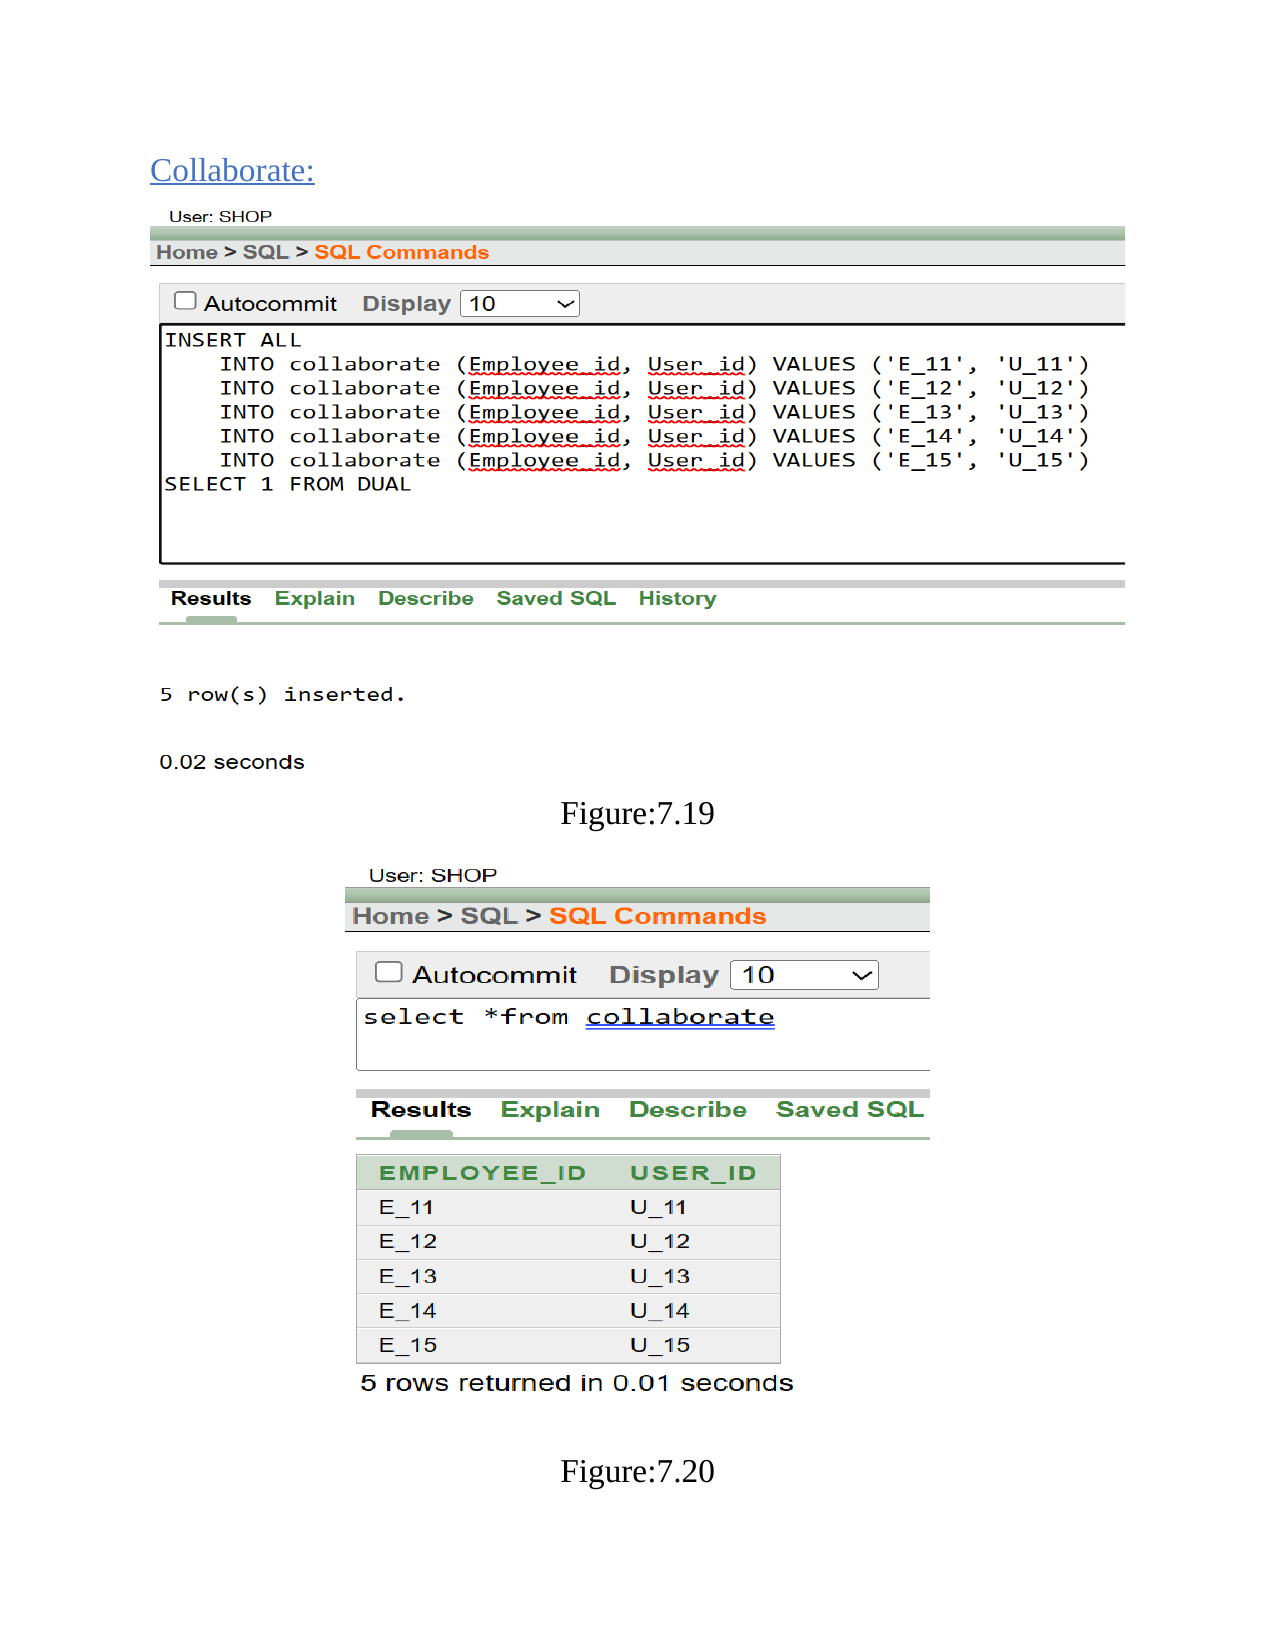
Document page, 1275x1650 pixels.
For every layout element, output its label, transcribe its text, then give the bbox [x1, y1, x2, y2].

picture [345, 851, 930, 1433]
picture [150, 208, 1125, 775]
text Collaborate: [150, 150, 1125, 188]
text Figure:7.20 [150, 1451, 1125, 1489]
text Figure:7.19 [150, 793, 1125, 831]
